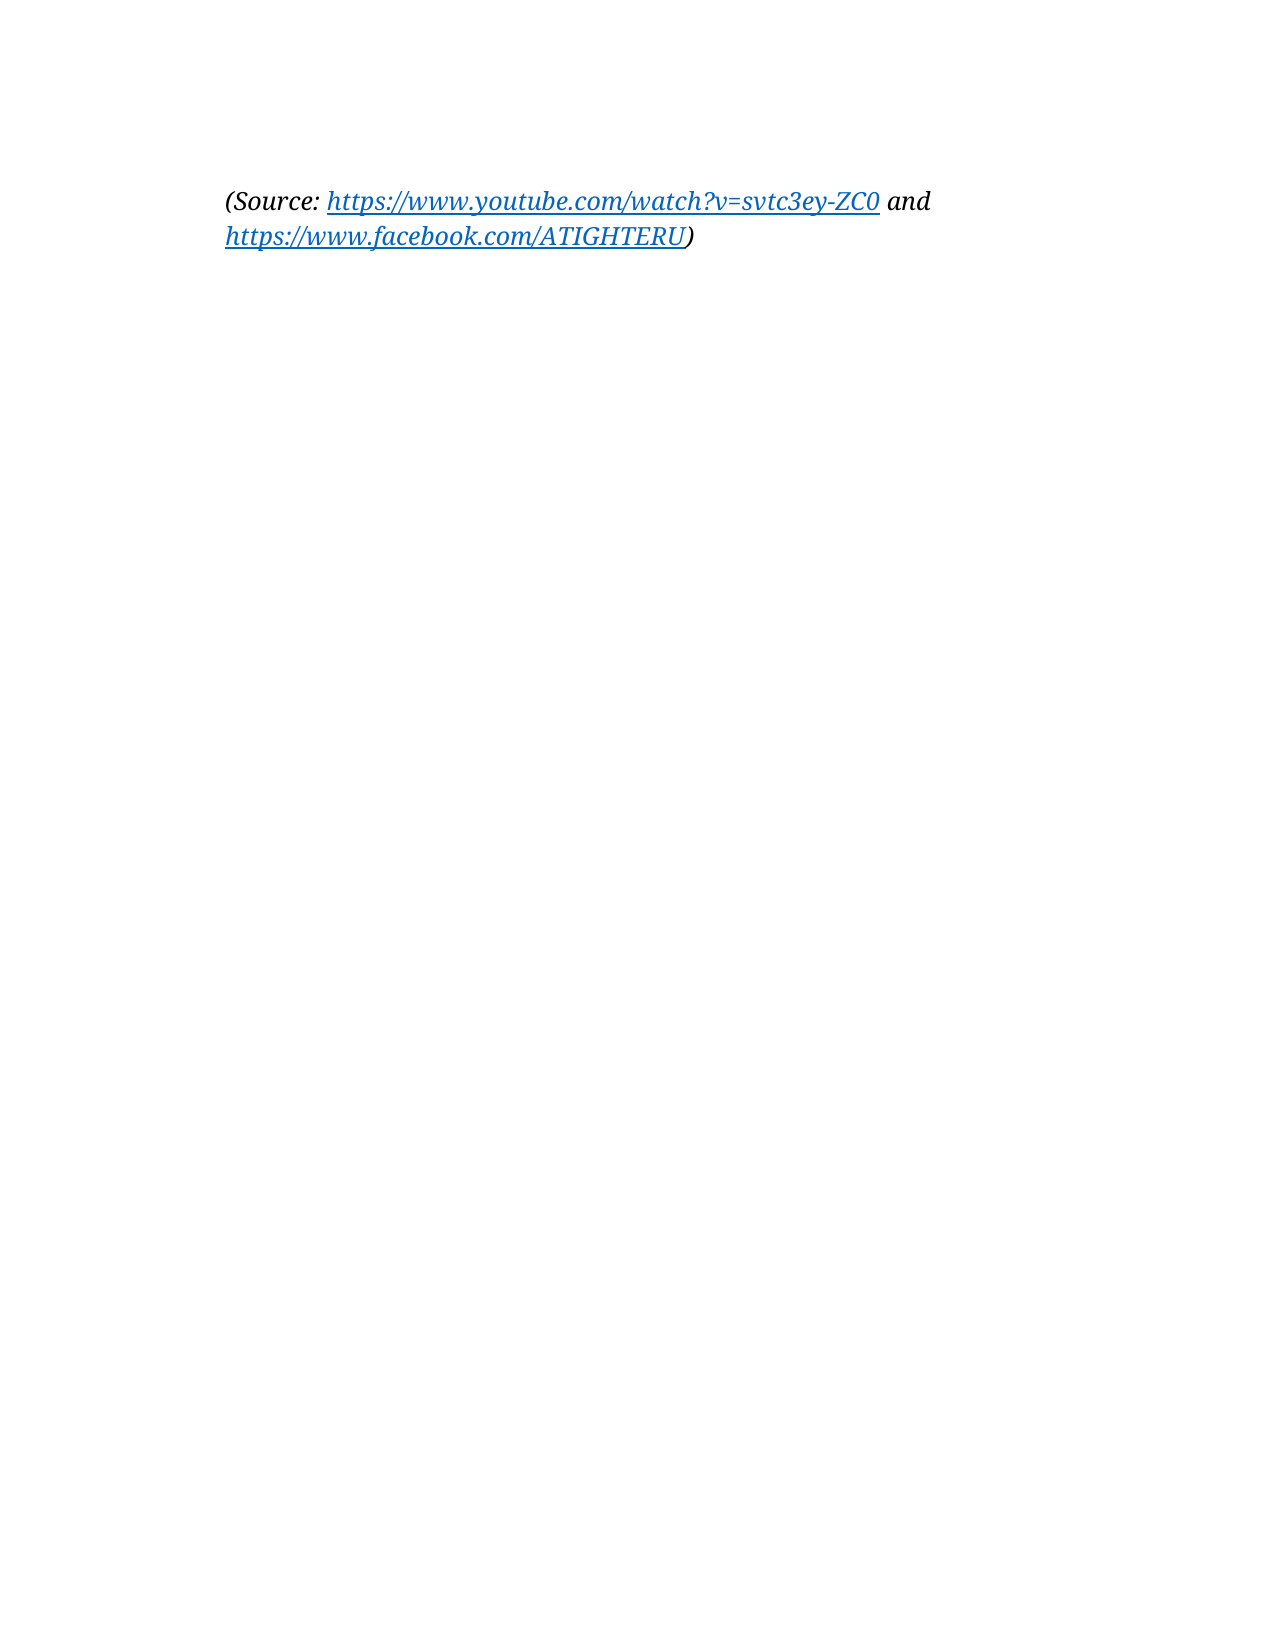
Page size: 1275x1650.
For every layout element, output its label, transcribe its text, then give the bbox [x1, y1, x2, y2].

list (Source: https://www.youtube.com/watch?v=svtc3ey-ZC0 and https://www.facebook.com/ATIGHTERU) [225, 184, 1125, 252]
